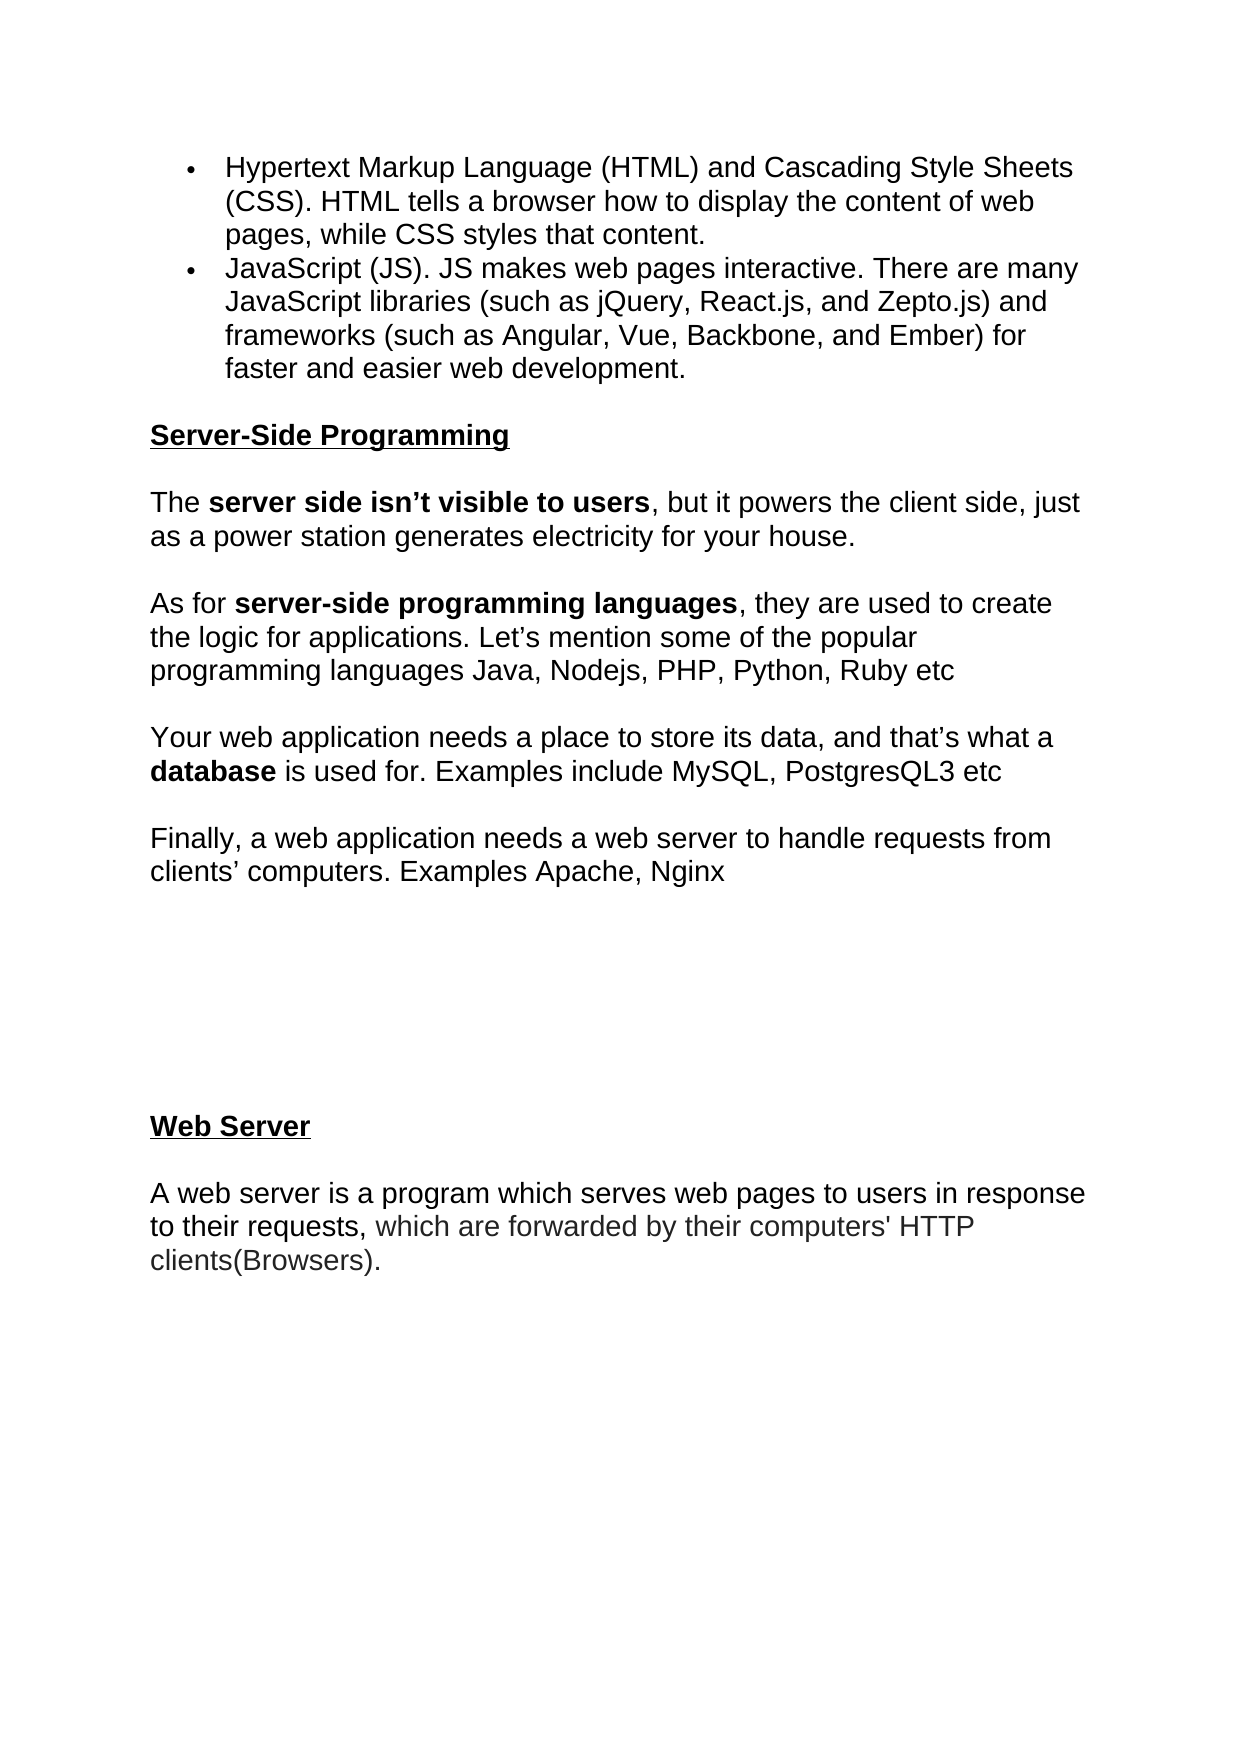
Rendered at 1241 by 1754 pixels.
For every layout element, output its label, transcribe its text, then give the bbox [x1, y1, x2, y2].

list Hypertext Markup Language (HTML) and Cascading Style Sheets (CSS). HTML tells a browser how to display the content of web pages, while CSS styles that content. [187, 150, 1090, 251]
text The server side isn’t visible to users, but it powers the client side, just as a power station generates electricity for your house. [150, 485, 1090, 552]
text As for server-side programming languages, they are used to create the logic for applications. Let’s mention some of the popular programming languages Java, Nodejs, PHP, Python, Ruby etc [150, 586, 1090, 687]
text Web Server [150, 1109, 1090, 1142]
list JavaScript (JS). JS makes web pages interactive. There are many JavaScript libraries (such as jQuery, React.js, and Zepto.js) and frameworks (such as Angular, Vue, Backbone, and Ember) for faster and easier web development. [187, 251, 1090, 385]
text Your web application needs a place to store its data, and that’s what a database is used for. Examples include MySQL, PostgresQL3 etc [150, 720, 1090, 787]
text A web server is a program which serves web pages to users in response to their requests, which are forwarded by their computers' HTTP clients(Browsers). [150, 1176, 1090, 1276]
text Server-Side Programming [150, 418, 1090, 452]
text Finally, a web application needs a web server to handle requests from clients’ computers. Examples Apache, Nginx [150, 821, 1090, 888]
